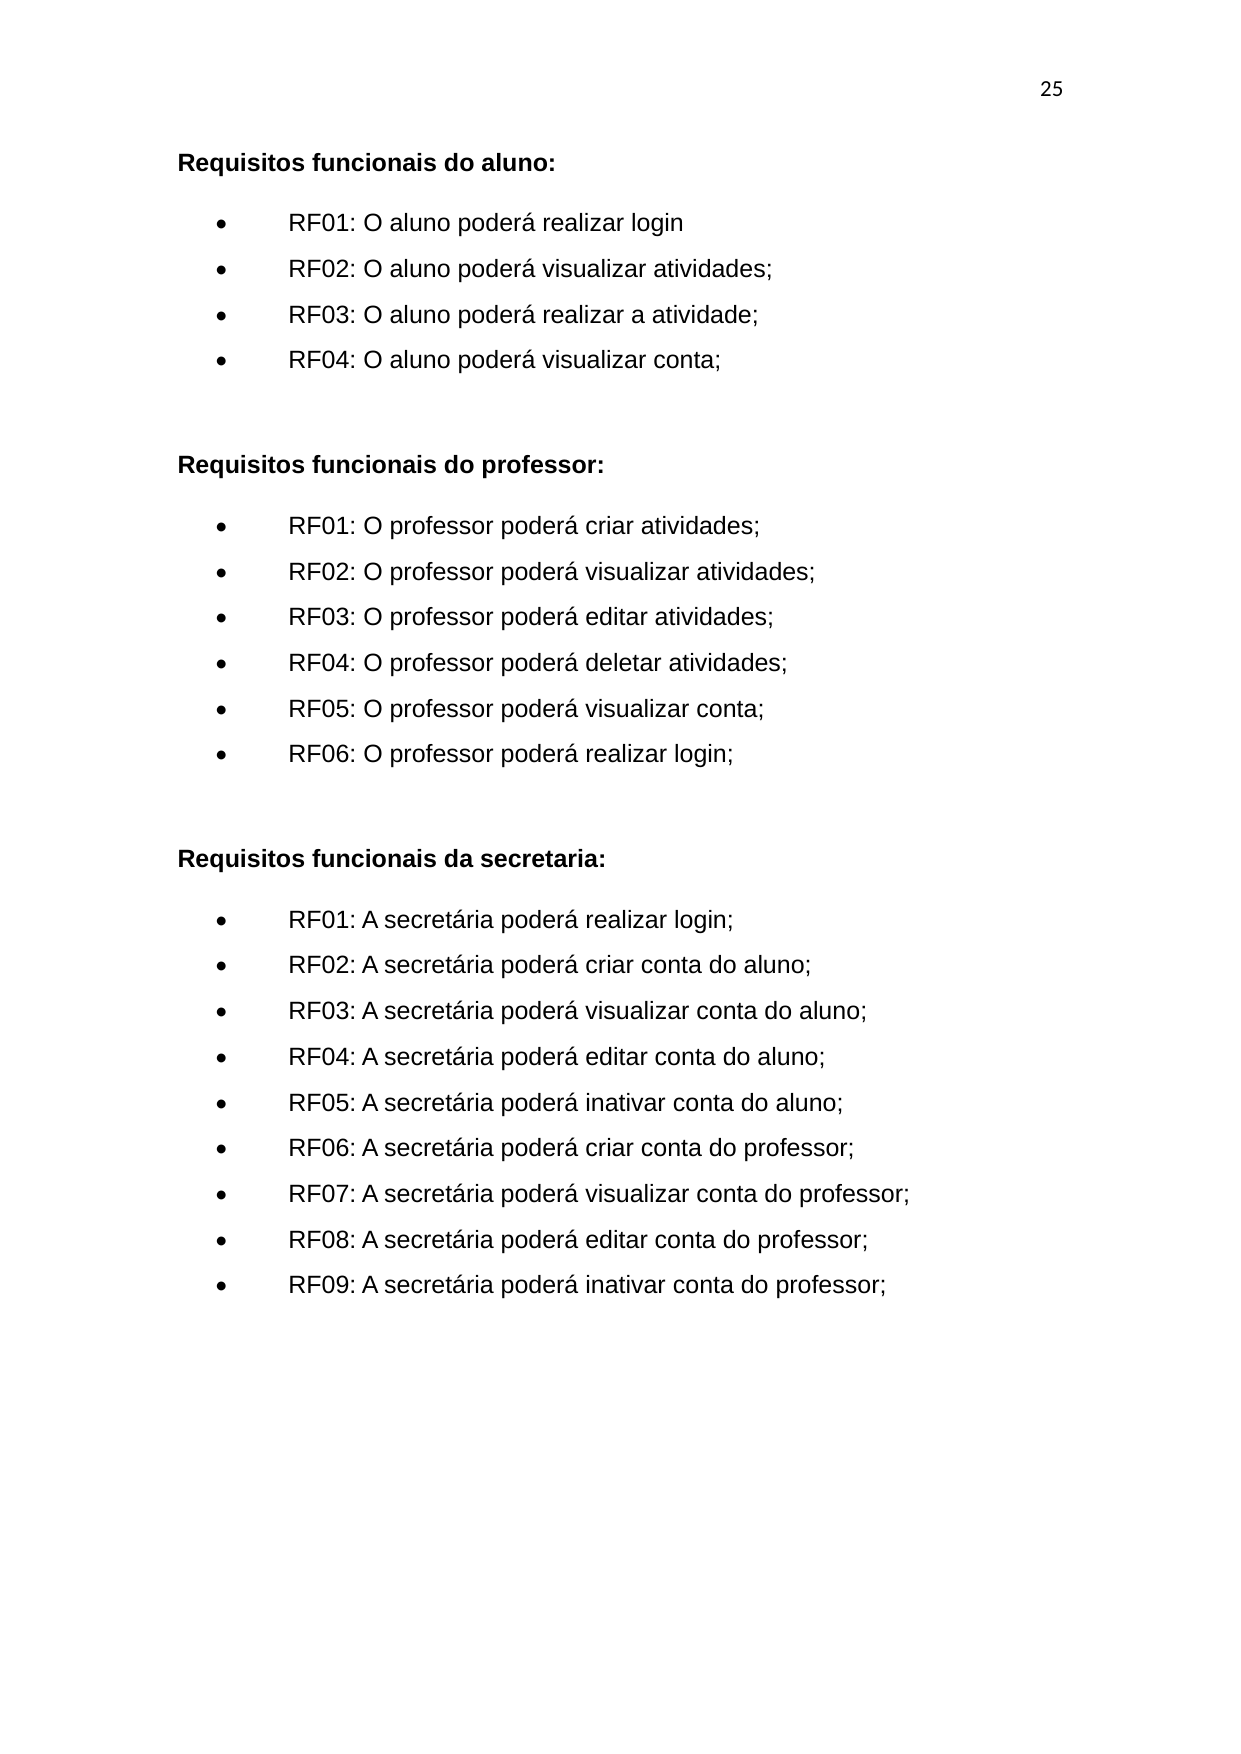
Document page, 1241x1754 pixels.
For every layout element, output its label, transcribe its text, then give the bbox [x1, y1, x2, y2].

list RF02: A secretária poderá criar conta do aluno; [215, 949, 1063, 980]
list RF05: A secretária poderá inativar conta do aluno; [215, 1087, 1063, 1117]
list RF01: A secretária poderá realizar login; [215, 904, 1063, 934]
list RF01: O aluno poderá realizar login [215, 207, 1063, 238]
list RF03: O aluno poderá realizar a atividade; [215, 299, 1063, 329]
list RF03: O professor poderá editar atividades; [215, 601, 1063, 632]
list RF04: O professor poderá deletar atividades; [215, 647, 1063, 678]
list RF04: O aluno poderá visualizar conta; [215, 344, 1063, 375]
list RF08: A secretária poderá editar conta do professor; [215, 1224, 1063, 1254]
list RF06: A secretária poderá criar conta do professor; [215, 1132, 1063, 1163]
text Requisitos funcionais do aluno: [177, 148, 1063, 176]
list RF07: A secretária poderá visualizar conta do professor; [215, 1178, 1063, 1209]
list RF01: O professor poderá criar atividades; [215, 510, 1063, 540]
text Requisitos funcionais da secretaria: [177, 844, 1063, 873]
list RF03: A secretária poderá visualizar conta do aluno; [215, 995, 1063, 1026]
list RF02: O aluno poderá visualizar atividades; [215, 253, 1063, 284]
list RF09: A secretária poderá inativar conta do professor; [215, 1270, 1063, 1300]
list RF04: A secretária poderá editar conta do aluno; [215, 1041, 1063, 1072]
list RF05: O professor poderá visualizar conta; [215, 693, 1063, 723]
list RF02: O professor poderá visualizar atividades; [215, 556, 1063, 586]
list RF06: O professor poderá realizar login; [215, 738, 1063, 769]
text Requisitos funcionais do professor: [177, 450, 1063, 479]
